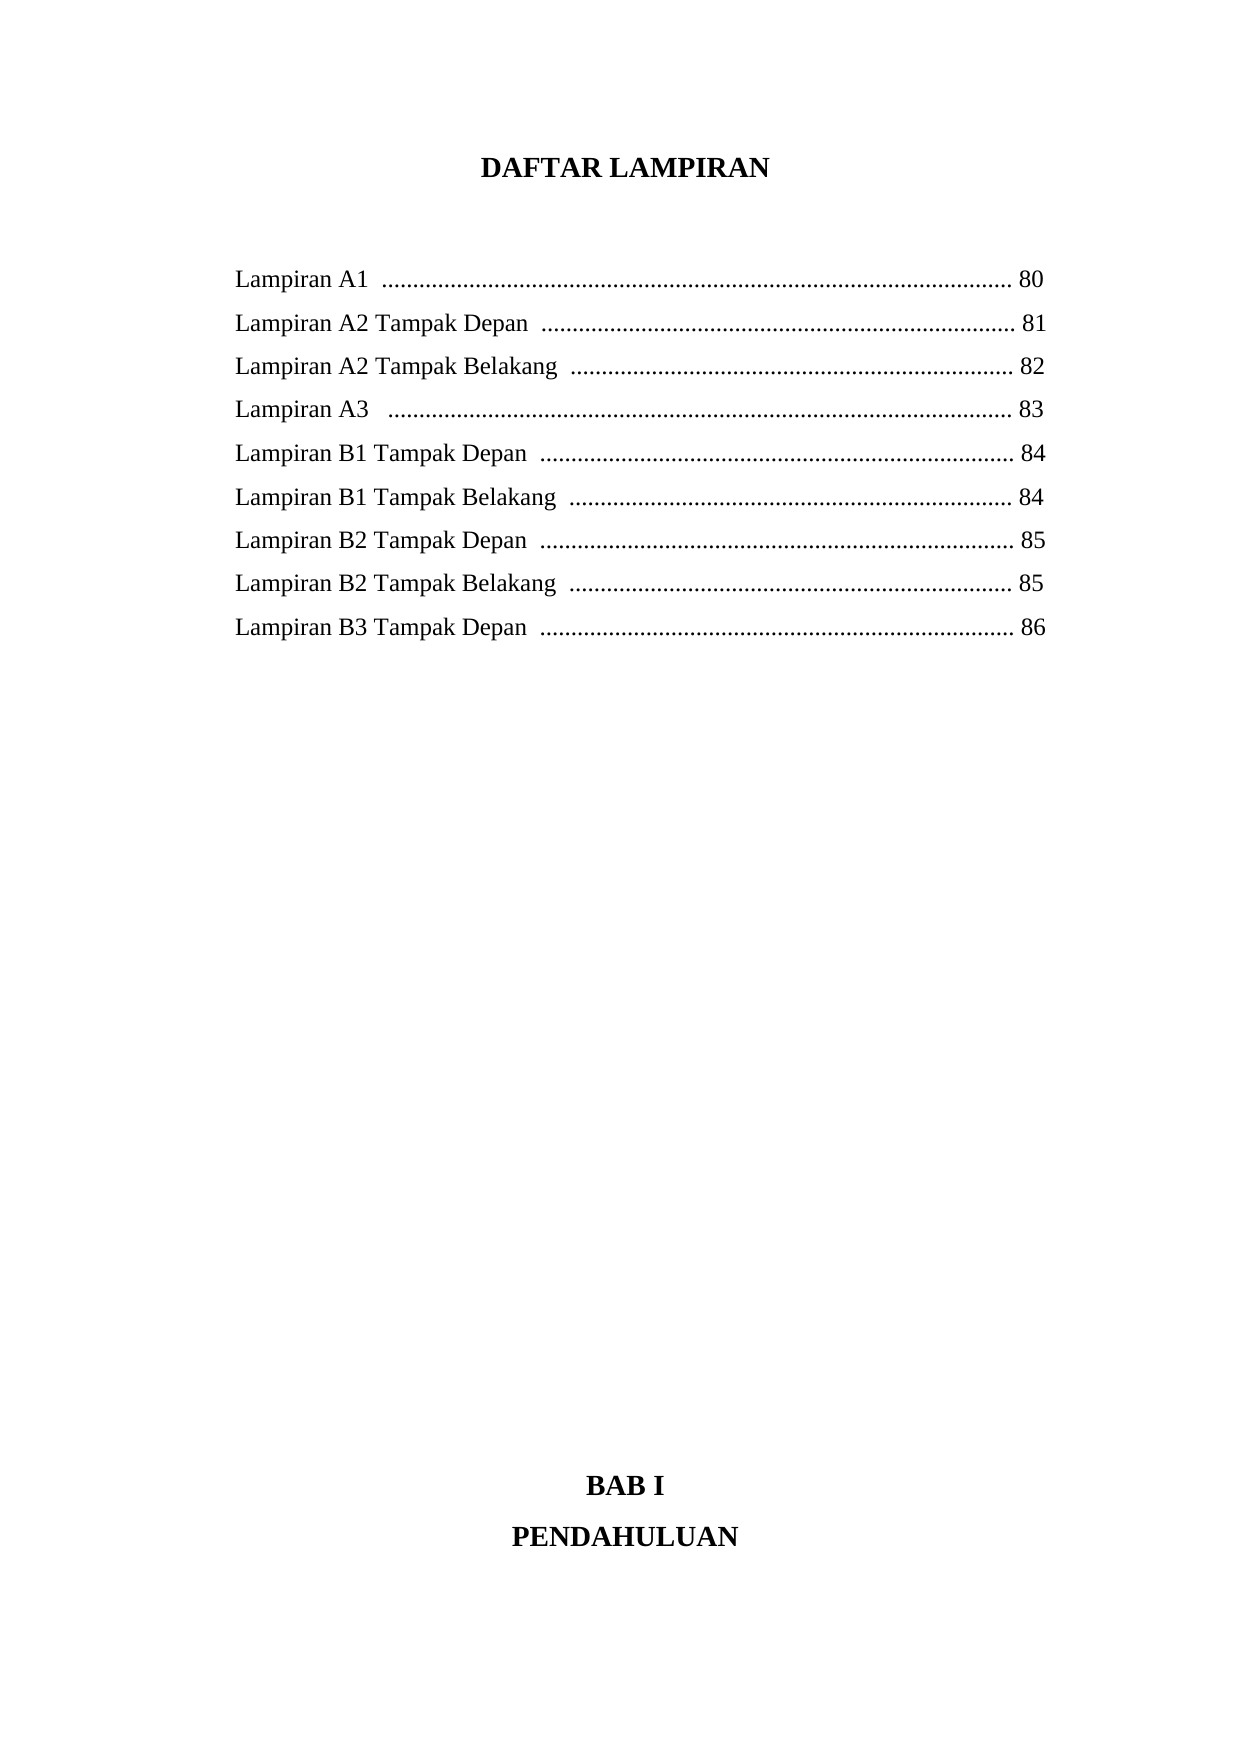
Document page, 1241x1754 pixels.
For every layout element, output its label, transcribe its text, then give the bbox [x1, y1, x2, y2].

text Lampiran B2 Tampak Depan ............................................................................ 85 [235, 525, 1099, 553]
subtitle BAB I [150, 1468, 1100, 1502]
text Lampiran B3 Tampak Depan ............................................................................ 86 [235, 612, 1099, 641]
text Lampiran B1 Tampak Depan ............................................................................ 84 [235, 438, 1099, 467]
text Lampiran A2 Tampak Depan ............................................................................ 81 [235, 308, 1099, 336]
text Lampiran A3 .................................................................................................... 83 [235, 394, 1099, 423]
text Lampiran A1 ..................................................................................................... 80 [235, 264, 1099, 293]
subtitle PENDAHULUAN [150, 1519, 1100, 1553]
subtitle DAFTAR LAMPIRAN [150, 150, 1100, 183]
text Lampiran B2 Tampak Belakang ....................................................................... 85 [235, 568, 1099, 597]
text Lampiran A2 Tampak Belakang ....................................................................... 82 [235, 351, 1099, 379]
text Lampiran B1 Tampak Belakang ....................................................................... 84 [235, 482, 1099, 510]
